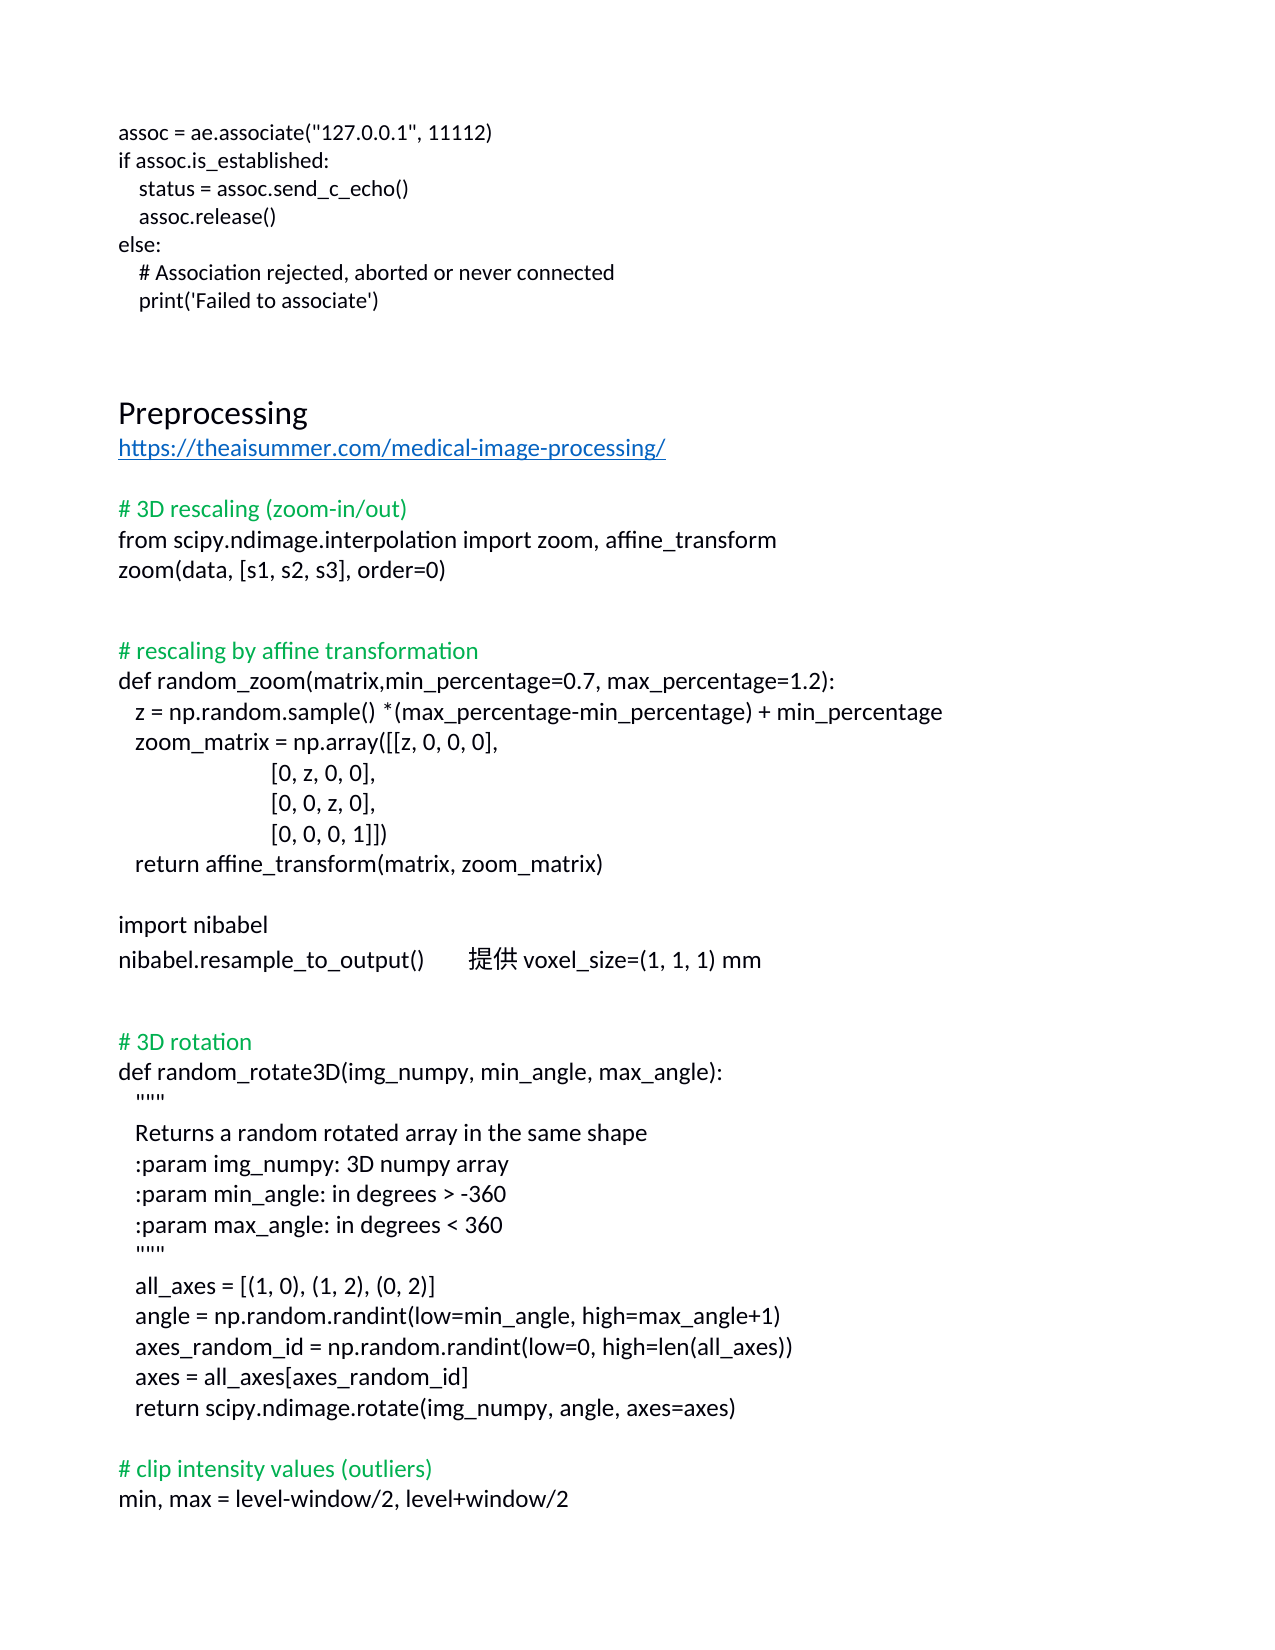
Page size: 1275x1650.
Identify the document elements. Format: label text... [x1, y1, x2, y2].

text # Association rejected, aborted or never connected [118, 258, 1157, 286]
text def random_rotate3D(img_numpy, min_angle, max_angle): [118, 1056, 1157, 1087]
text axes_random_id = np.random.randint(low=0, high=len(all_axes)) [118, 1331, 1157, 1362]
text # 3D rotation [118, 1026, 1157, 1056]
text # rescaling by affine transformation [118, 635, 1157, 665]
text return affine_transform(matrix, zoom_matrix) [118, 848, 1157, 879]
text all_axes = [(1, 0), (1, 2), (0, 2)] [118, 1270, 1157, 1301]
text angle = np.random.randint(low=min_angle, high=max_angle+1) [118, 1301, 1157, 1331]
text """ [118, 1087, 1157, 1117]
text :param min_angle: in degrees > -360 [118, 1178, 1157, 1209]
text if assoc.is_established: [118, 146, 1157, 174]
text import nibabel [118, 909, 1157, 940]
text """ [118, 1239, 1157, 1270]
text status = assoc.send_c_echo() [118, 174, 1157, 202]
text from scipy.ndimage.interpolation import zoom, affine_transform [118, 524, 1157, 555]
text zoom_matrix = np.array([[z, 0, 0, 0], [118, 726, 1157, 757]
text [0, 0, z, 0], [118, 787, 1157, 818]
text zoom(data, [s1, s2, s3], order=0) [118, 555, 1157, 585]
text axes = all_axes[axes_random_id] [118, 1362, 1157, 1392]
text :param img_numpy: 3D numpy array [118, 1148, 1157, 1178]
text else: [118, 230, 1157, 258]
text min, max = level-window/2, level+window/2 [118, 1484, 1157, 1514]
text z = np.random.sample() *(max_percentage-min_percentage) + min_percentage [118, 696, 1157, 726]
text :param max_angle: in degrees < 360 [118, 1209, 1157, 1239]
text nibabel.resample_to_output() 提供voxel_size=(1, 1, 1) mm [118, 940, 1157, 976]
text [0, 0, 0, 1]]) [118, 818, 1157, 848]
text [0, z, 0, 0], [118, 757, 1157, 787]
text def random_zoom(matrix,min_percentage=0.7, max_percentage=1.2): [118, 665, 1157, 696]
text assoc = ae.associate("127.0.0.1", 11112) [118, 118, 1157, 146]
text # clip intensity values (outliers) [118, 1453, 1157, 1484]
subtitle Preprocessing [118, 392, 1157, 433]
text return scipy.ndimage.rotate(img_numpy, angle, axes=axes) [118, 1392, 1157, 1423]
text assoc.release() [118, 202, 1157, 230]
text Returns a random rotated array in the same shape [118, 1117, 1157, 1148]
text print('Failed to associate') [118, 286, 1157, 314]
text # 3D rescaling (zoom-in/out) [118, 494, 1157, 524]
text https://theaisummer.com/medical-image-processing/ [118, 433, 1157, 463]
